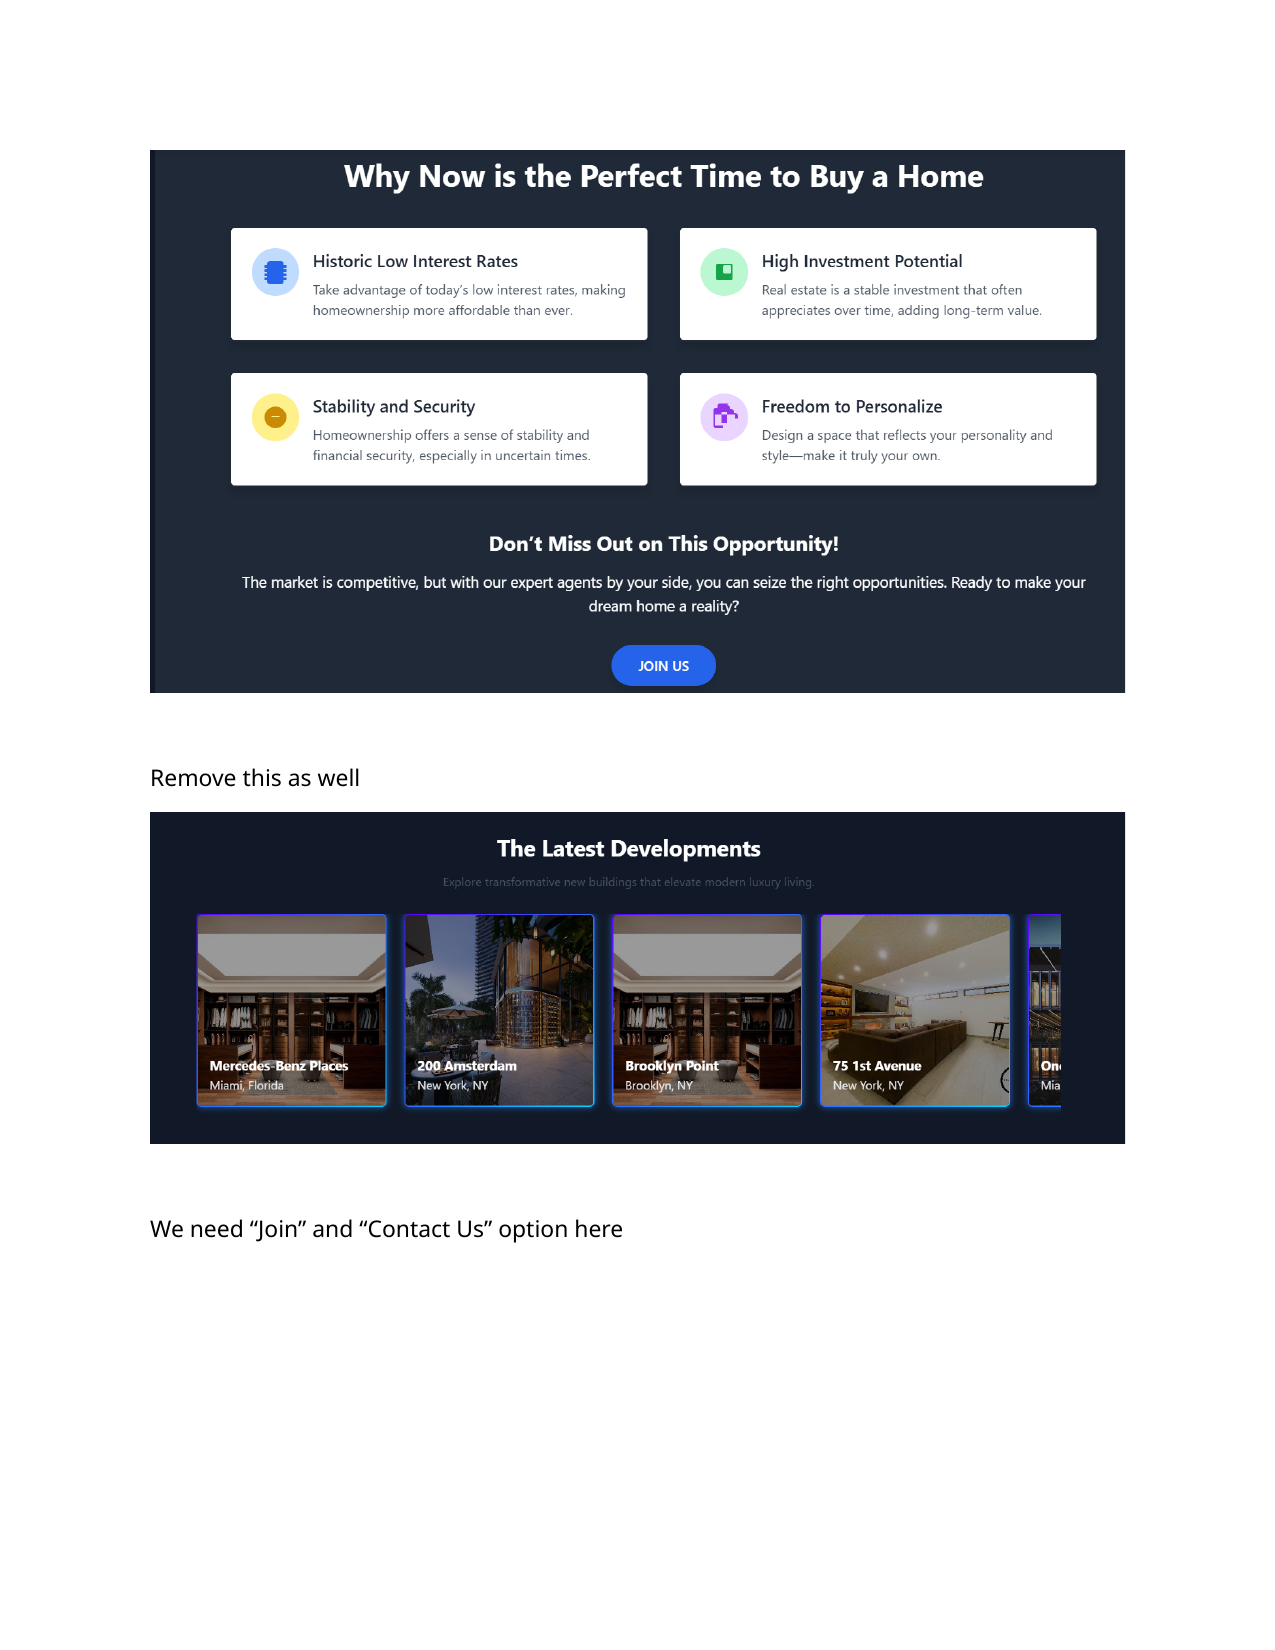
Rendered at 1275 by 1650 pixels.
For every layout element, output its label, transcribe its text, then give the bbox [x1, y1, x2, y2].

text We need “Join” and “Contact Us” option here [150, 1213, 1125, 1244]
picture [150, 812, 1125, 1144]
text Remove this as well [150, 762, 1125, 793]
picture [150, 150, 1125, 693]
